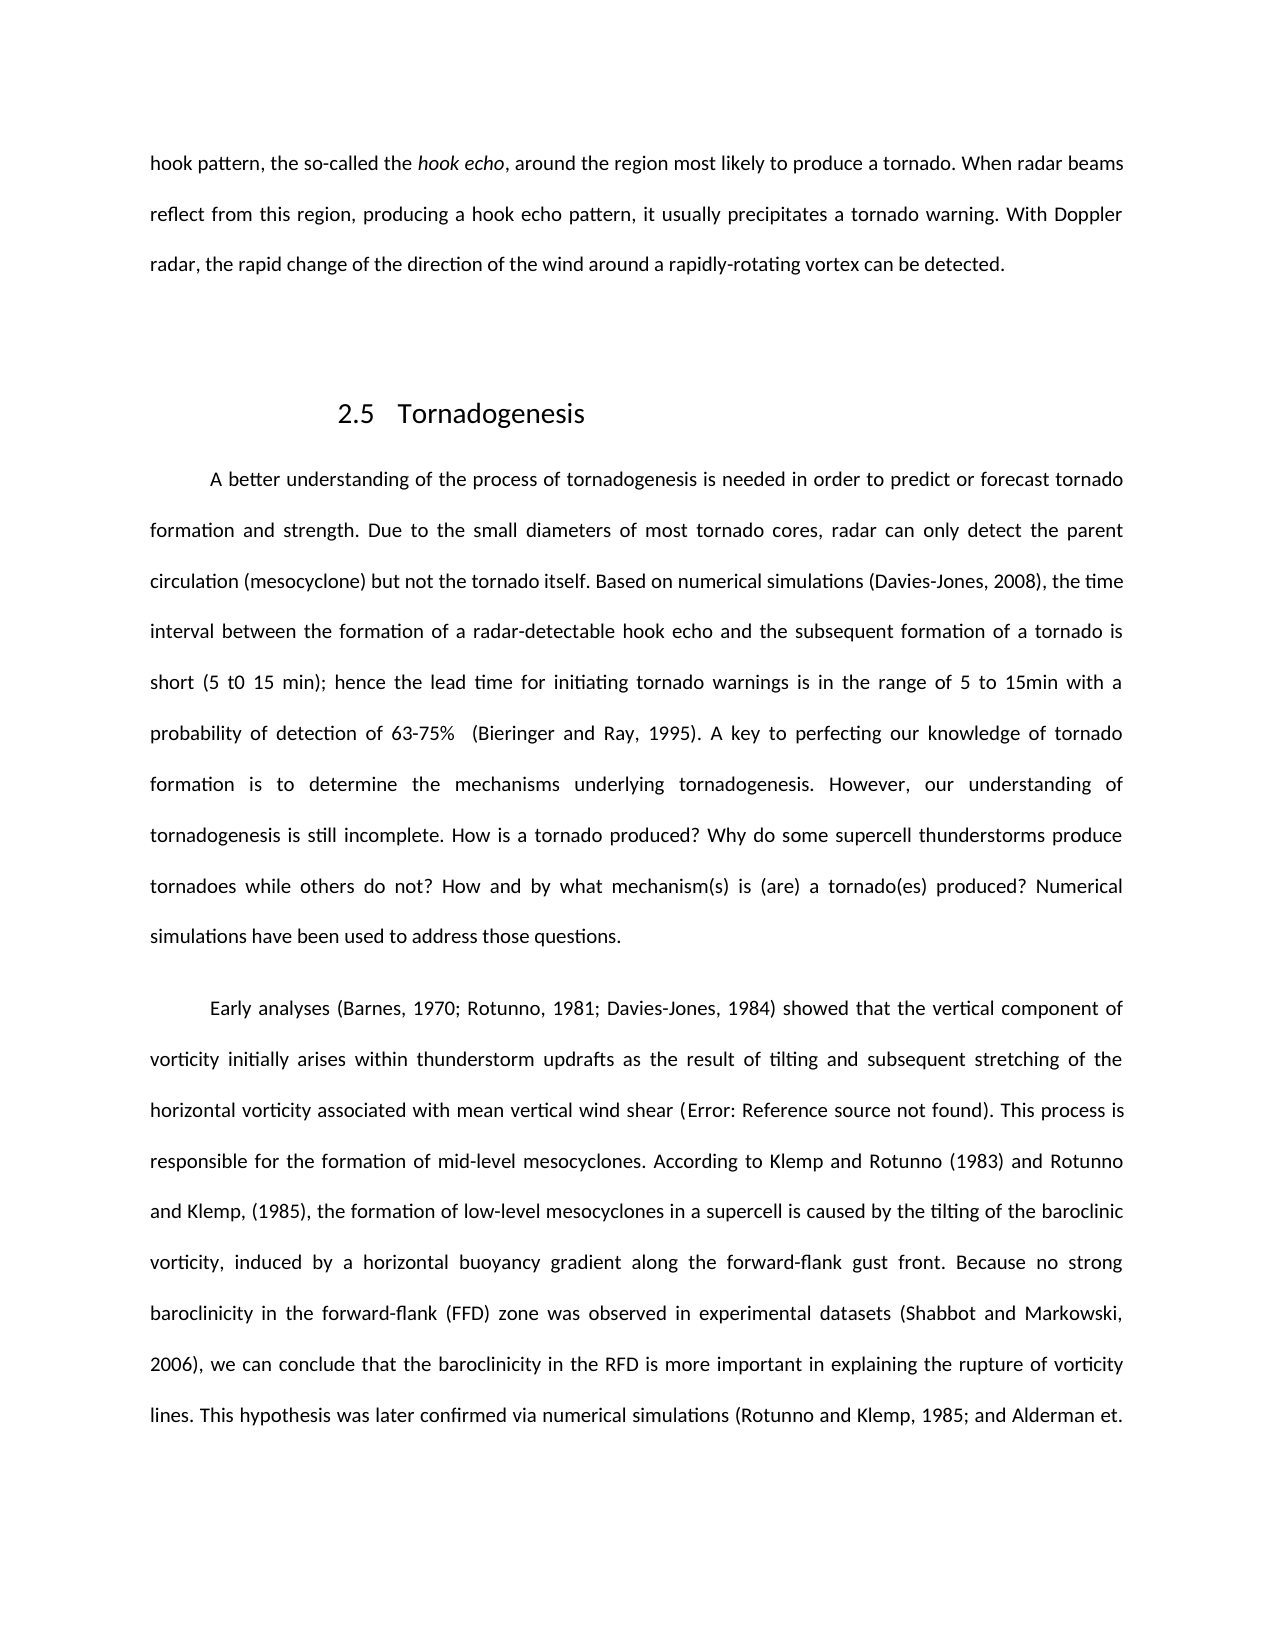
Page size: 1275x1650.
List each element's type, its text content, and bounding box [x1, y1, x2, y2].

text A better understanding of the process of tornadogenesis is needed in order to predict or forecast tornado formation and strength. Due to the small diameters of most tornado cores, radar can only detect the parent circulation (mesocyclone) but not the tornado itself. Based on numerical simulations (Davies-Jones, 2008), the time interval between the formation of a radar-detectable hook echo and the subsequent formation of a tornado is short (5 t0 15 min); hence the lead time for initiating tornado warnings is in the range of 5 to 15min with a probability of detection of 63-75% (Bieringer and Ray, 1995). A key to perfecting our knowledge of tornado formation is to determine the mechanisms underlying tornadogenesis. However, our understanding of tornadogenesis is still incomplete. How is a tornado produced? Why do some supercell thunderstorms produce tornadoes while others do not? How and by what mechanism(s) is (are) a tornado(es) produced? Numerical simulations have been used to address those questions. [150, 466, 1125, 949]
subtitle Tornadogenesis [337, 395, 1125, 431]
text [150, 995, 1125, 1427]
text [150, 150, 1125, 277]
